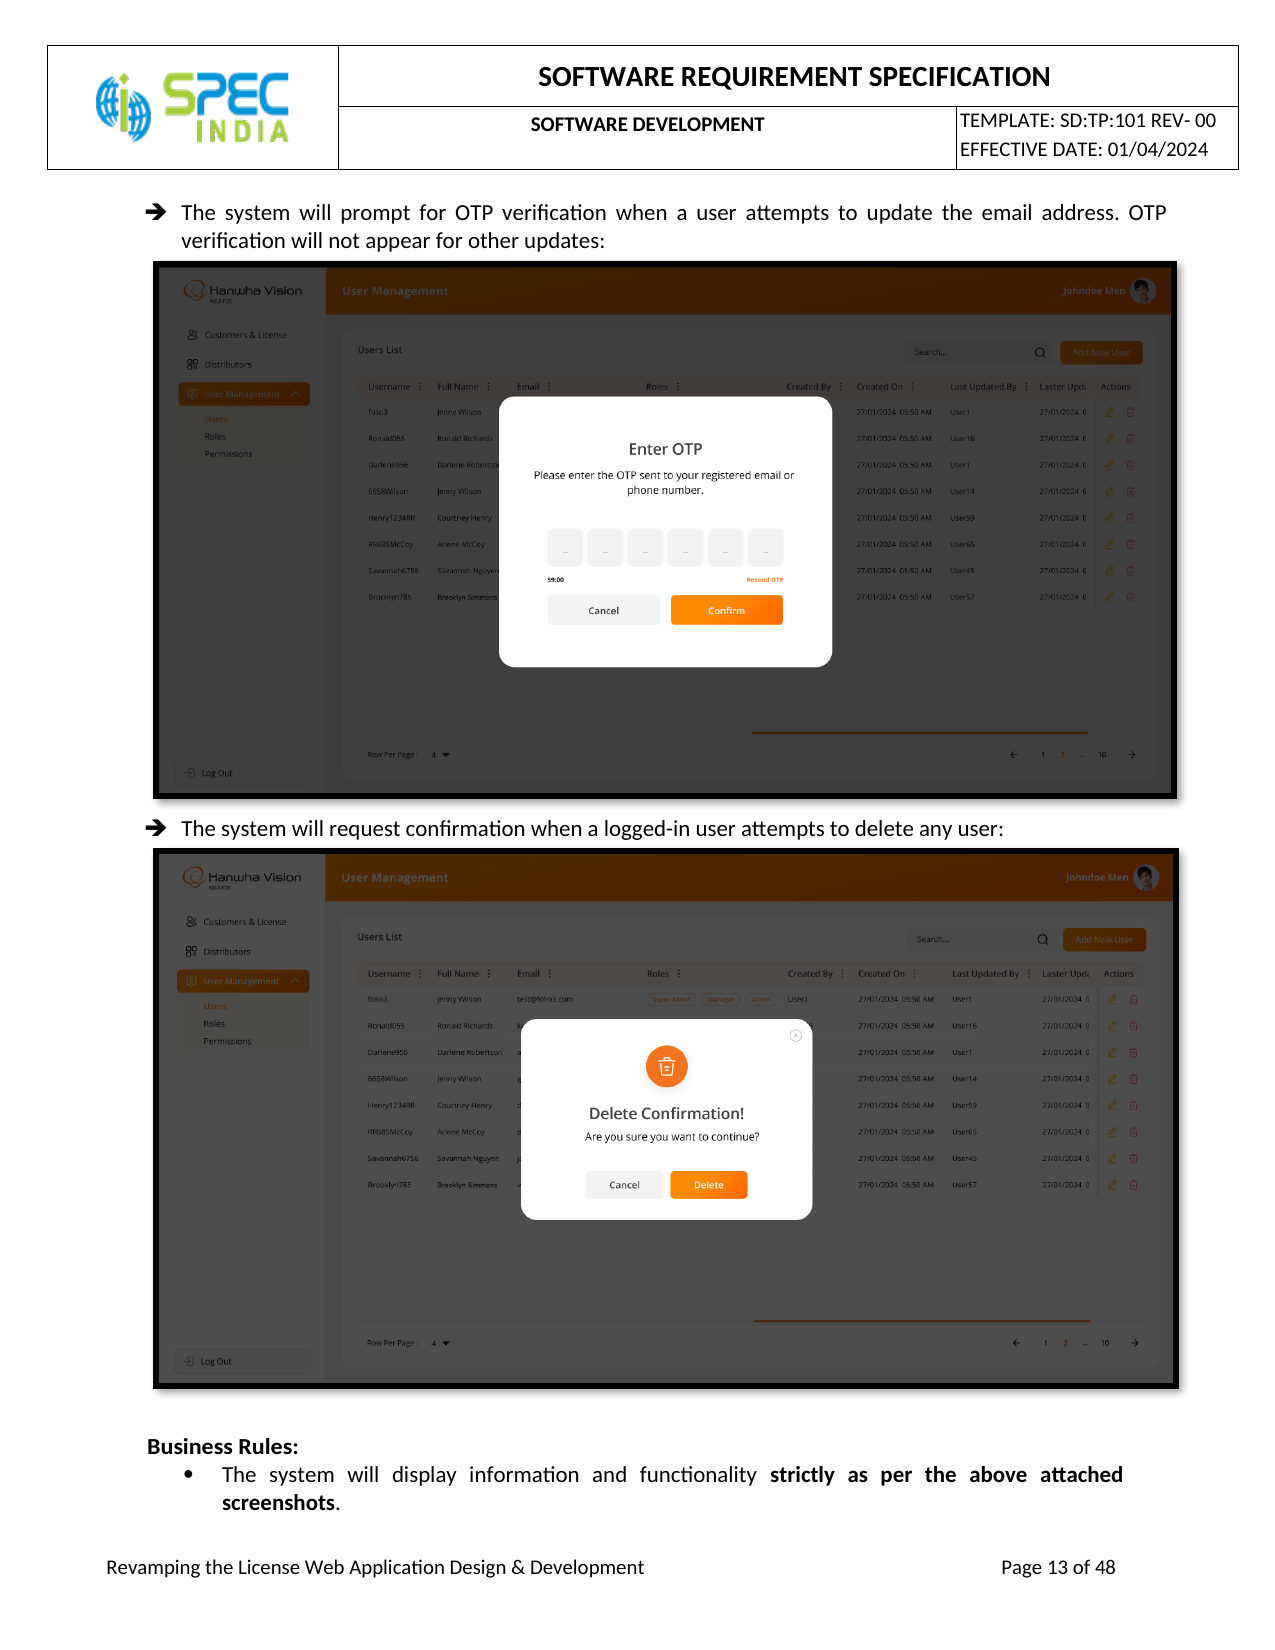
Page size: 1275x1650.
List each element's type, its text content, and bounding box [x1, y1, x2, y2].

picture [159, 267, 1171, 793]
picture [159, 854, 1173, 1383]
picture [107, 102, 111, 112]
picture [101, 88, 107, 101]
list The system will display information and functionality strictly as per the above attached screenshots. [184, 1461, 1124, 1517]
list The system will request confirmation when a logged-in user attempts to delete any user: [144, 814, 1169, 842]
list The system will prompt for OTP verification when a user attempts to update the email address. OTP verification will not appear for other updates: [144, 198, 1169, 254]
picture [96, 71, 290, 144]
picture [101, 104, 106, 115]
picture [108, 87, 113, 98]
text Business Rules: [147, 1432, 1169, 1461]
